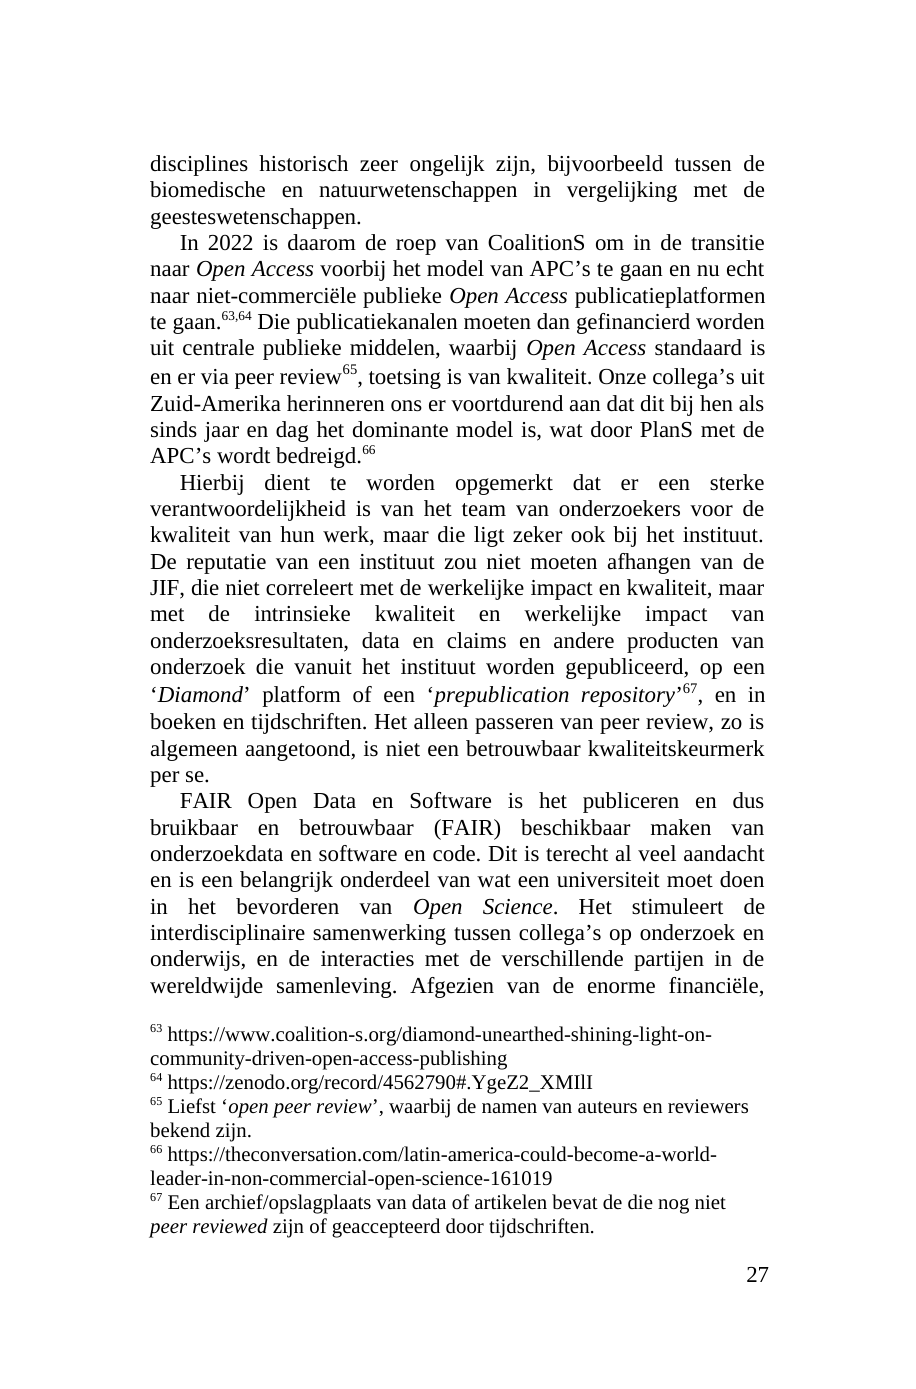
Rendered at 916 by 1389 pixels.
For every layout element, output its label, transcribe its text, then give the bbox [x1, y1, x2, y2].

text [150, 787, 766, 998]
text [150, 150, 766, 229]
text In 2022 is daarom de roep van CoalitionS om in de transitie naar Open Access voorbij het model van APC’s te gaan en nu echt naar niet-commerciële publieke Open Access publicatieplatformen te gaan., Die publicatiekanalen moeten dan gefinancierd worden uit centrale publieke middelen, waarbij Open Access standaard is en er via peer review, toetsing is van kwaliteit. Onze collega’s uit Zuid-Amerika herinneren ons er voortdurend aan dat dit bij hen als sinds jaar en dag het dominante model is, wat door PlanS met de APC’s wordt bedreigd. [150, 229, 766, 469]
text Hierbij dient te worden opgemerkt dat er een sterke verantwoordelijkheid is van het team van onderzoekers voor de kwaliteit van hun werk, maar die ligt zeker ook bij het instituut. De reputatie van een instituut zou niet moeten afhangen van de JIF, die niet correleert met de werkelijke impact en kwaliteit, maar met de intrinsieke kwaliteit en werkelijke impact van onderzoeksresultaten, data en claims en andere producten van onderzoek die vanuit het instituut worden gepubliceerd, op een ‘Diamond’ platform of een ‘prepublication repository’, en in boeken en tijdschriften. Het alleen passeren van peer review, zo is algemeen aangetoond, is niet een betrouwbaar kwaliteitskeurmerk per se. [150, 469, 766, 787]
